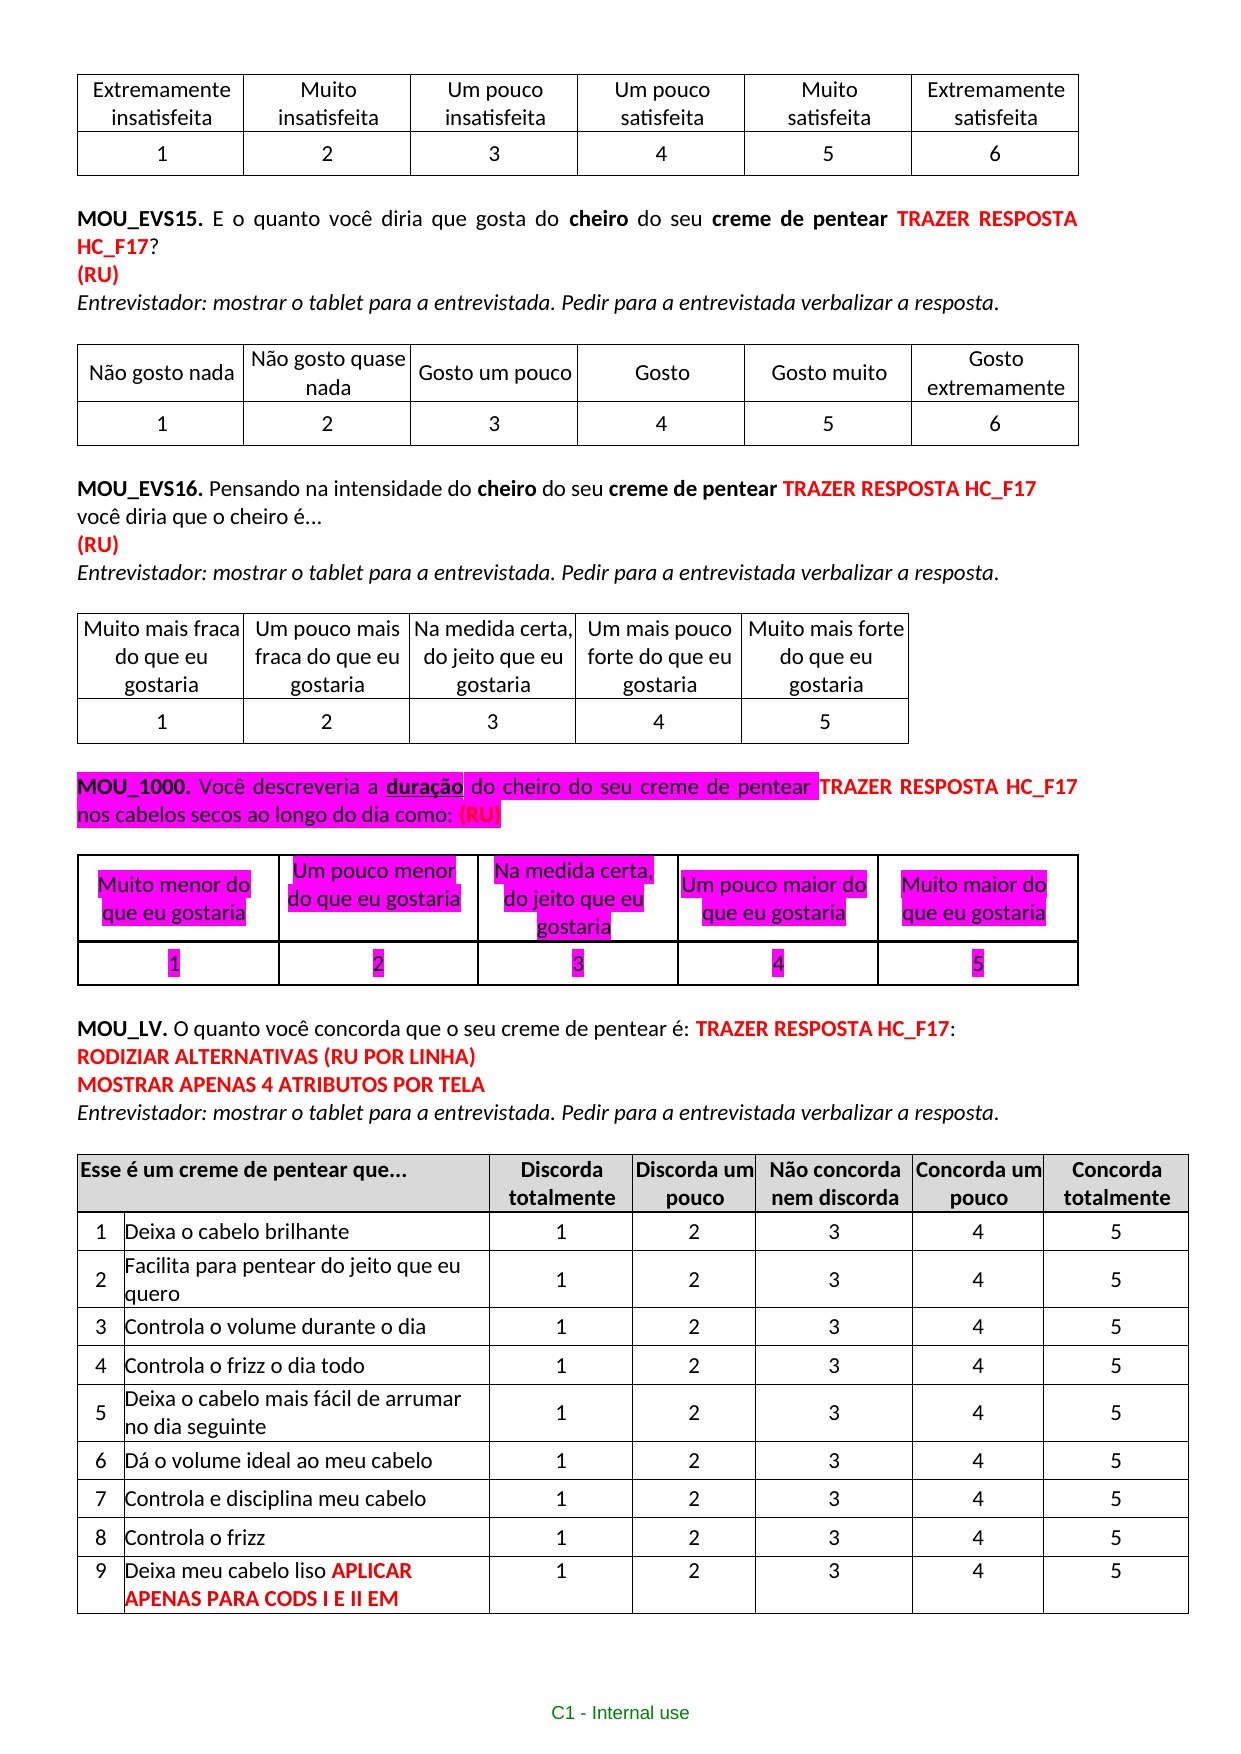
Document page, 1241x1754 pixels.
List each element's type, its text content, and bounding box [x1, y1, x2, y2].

text MOU_EVS15. E o quanto você diria que gosta do cheiro do seu creme de pentear TRAZER RESPOSTA HC_F17? (RU) [77, 204, 1078, 288]
table_cell Controla o frizz [125, 1518, 489, 1556]
table_cell 1 [78, 402, 243, 445]
table_header Discorda um pouco [633, 1155, 755, 1211]
table_cell 4 [913, 1518, 1043, 1556]
text Entrevistador: mostrar o tablet para a entrevistada. Pedir para a entrevistada verbalizar a resposta. [77, 1098, 1078, 1126]
table_cell Deixa o cabelo mais fácil de arrumar no dia seguinte [125, 1385, 489, 1441]
table_header Muito maior do que eu gostaria [879, 856, 1077, 940]
table_cell 3 [756, 1442, 912, 1479]
table_cell 5 [1044, 1557, 1188, 1613]
table_header Gosto extremamente [912, 345, 1078, 401]
table_cell 2 [633, 1442, 755, 1479]
table_cell 1 [490, 1442, 632, 1479]
table_cell 4 [913, 1442, 1043, 1479]
table_cell 1 [78, 699, 243, 743]
table_cell Controla e disciplina meu cabelo [125, 1480, 489, 1517]
text MOU_EVS16. Pensando na intensidade do cheiro do seu creme de pentear TRAZER RESPOSTA HC_F17 você diria que o cheiro é... (RU) [77, 474, 1078, 558]
table_cell 4 [578, 402, 744, 445]
table_header Na medida certa, do jeito que eu gostaria [410, 614, 575, 698]
table_cell 3 [756, 1385, 912, 1441]
table_cell 4 [913, 1213, 1043, 1250]
text MOSTRAR APENAS 4 ATRIBUTOS POR TELA [77, 1070, 1078, 1098]
table_cell 3 [756, 1518, 912, 1556]
table_cell 3 [78, 1308, 124, 1345]
table_header Concorda um pouco [913, 1155, 1043, 1211]
table_cell 2 [633, 1213, 755, 1250]
table_cell 1 [490, 1346, 632, 1383]
table_cell Facilita para pentear do jeito que eu quero [125, 1251, 489, 1307]
text MOU_LV. O quanto você concorda que o seu creme de pentear é: TRAZER RESPOSTA HC_F17: [77, 1014, 1078, 1042]
table_cell 4 [78, 1346, 124, 1383]
table_cell Controla o volume durante o dia [125, 1308, 489, 1345]
table_header Esse é um creme de pentear que... [78, 1155, 489, 1211]
table_cell 3 [756, 1480, 912, 1517]
table_cell 2 [633, 1308, 755, 1345]
table_cell 3 [479, 943, 677, 984]
table_header Um mais pouco forte do que eu gostaria [576, 614, 741, 698]
table_cell 4 [913, 1308, 1043, 1345]
table_cell 5 [1044, 1213, 1188, 1250]
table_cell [125, 1557, 489, 1613]
table_cell Controla o frizz o dia todo [125, 1346, 489, 1383]
table_header Um pouco insatisfeita [411, 75, 577, 131]
table_header Muito satisfeita [745, 75, 911, 131]
table_cell 3 [411, 132, 577, 175]
table_cell 3 [411, 402, 577, 445]
table_cell 1 [490, 1557, 632, 1613]
table_header Um pouco menor do que eu gostaria [280, 856, 477, 940]
table_cell 5 [1044, 1346, 1188, 1383]
table_cell 8 [78, 1518, 124, 1556]
table_cell 5 [1044, 1480, 1188, 1517]
table_cell 2 [633, 1251, 755, 1307]
table_cell 5 [745, 132, 911, 175]
table_cell 5 [742, 699, 908, 743]
text RODIZIAR ALTERNATIVAS (RU POR LINHA) [77, 1042, 1078, 1070]
table_header Extremamente insatisfeita [78, 75, 243, 131]
table_cell 2 [633, 1385, 755, 1441]
table_header Na medida certa, do jeito que eu gostaria [479, 856, 537, 940]
table_cell 9 [78, 1557, 124, 1613]
table_cell 4 [913, 1480, 1043, 1517]
table_cell Deixa o cabelo brilhante [125, 1213, 489, 1250]
table_cell 1 [490, 1385, 632, 1441]
table_cell 4 [578, 132, 744, 175]
table_cell 5 [879, 943, 1077, 984]
table_cell 3 [756, 1213, 912, 1250]
table_cell 1 [490, 1251, 632, 1307]
table_cell 1 [490, 1518, 632, 1556]
table_cell 1 [78, 132, 243, 175]
table_cell 3 [410, 699, 575, 743]
table_cell 1 [79, 943, 278, 984]
table_header Não concorda nem discorda [756, 1155, 912, 1211]
table_cell 3 [756, 1251, 912, 1307]
table_cell 5 [1044, 1251, 1188, 1307]
table_header Na medida certa, do jeito que eu gostaria [611, 856, 677, 940]
table_cell 4 [576, 699, 741, 743]
table_cell 3 [756, 1346, 912, 1383]
table_cell 2 [78, 1251, 124, 1307]
table_header Não gosto nada [78, 345, 243, 401]
table_cell 2 [633, 1346, 755, 1383]
table_header Um pouco satisfeita [578, 75, 744, 131]
table_cell 5 [745, 402, 911, 445]
table_cell 2 [633, 1557, 755, 1613]
table_header Um pouco maior do que eu gostaria [679, 856, 877, 940]
table_cell 6 [912, 402, 1078, 445]
table_header Gosto um pouco [411, 345, 577, 401]
table_cell 2 [244, 132, 410, 175]
table_header Não gosto quase nada [244, 345, 410, 401]
table_cell 2 [633, 1480, 755, 1517]
table_cell 5 [1044, 1385, 1188, 1441]
table_cell Dá o volume ideal ao meu cabelo [125, 1442, 489, 1479]
table_cell 1 [490, 1308, 632, 1345]
table_cell 1 [490, 1213, 632, 1250]
table_header Gosto [578, 345, 744, 401]
table_cell 1 [490, 1480, 632, 1517]
table_header Concorda totalmente [1044, 1155, 1188, 1211]
table_cell 4 [913, 1385, 1043, 1441]
table_cell 5 [1044, 1518, 1188, 1556]
table_cell 4 [913, 1346, 1043, 1383]
table_header Gosto muito [745, 345, 911, 401]
table_cell 3 [756, 1557, 912, 1613]
table_cell 4 [679, 943, 877, 984]
text Entrevistador: mostrar o tablet para a entrevistada. Pedir para a entrevistada verbalizar a resposta. [77, 558, 1078, 586]
text MOU_1000. Você descreveria a duração do cheiro do seu creme de pentear TRAZER RESPOSTA HC_F17 nos cabelos secos ao longo do dia como: (RU) [501, 772, 1078, 828]
table_cell 2 [244, 402, 410, 445]
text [77, 288, 1078, 316]
table_header Extremamente satisfeita [912, 75, 1078, 131]
table_cell 3 [756, 1308, 912, 1345]
table_cell 2 [244, 699, 409, 743]
table_cell 5 [1044, 1442, 1188, 1479]
table_header Um pouco mais fraca do que eu gostaria [244, 614, 409, 698]
table_header Discorda totalmente [490, 1155, 632, 1211]
table_cell 6 [912, 132, 1078, 175]
table_cell 5 [1044, 1308, 1188, 1345]
table_cell 5 [78, 1385, 124, 1441]
table_cell 4 [913, 1557, 1043, 1613]
table_cell 7 [78, 1480, 124, 1517]
table_cell 2 [280, 943, 477, 984]
table_header Muito insatisfeita [244, 75, 410, 131]
table_header Muito mais fraca do que eu gostaria [78, 614, 243, 698]
table_cell 6 [78, 1442, 124, 1479]
table_cell 4 [913, 1251, 1043, 1307]
table_header Muito menor do que eu gostaria [79, 856, 278, 940]
table_cell 1 [78, 1213, 124, 1250]
table_header Muito mais forte do que eu gostaria [742, 614, 908, 698]
table_cell 2 [633, 1518, 755, 1556]
